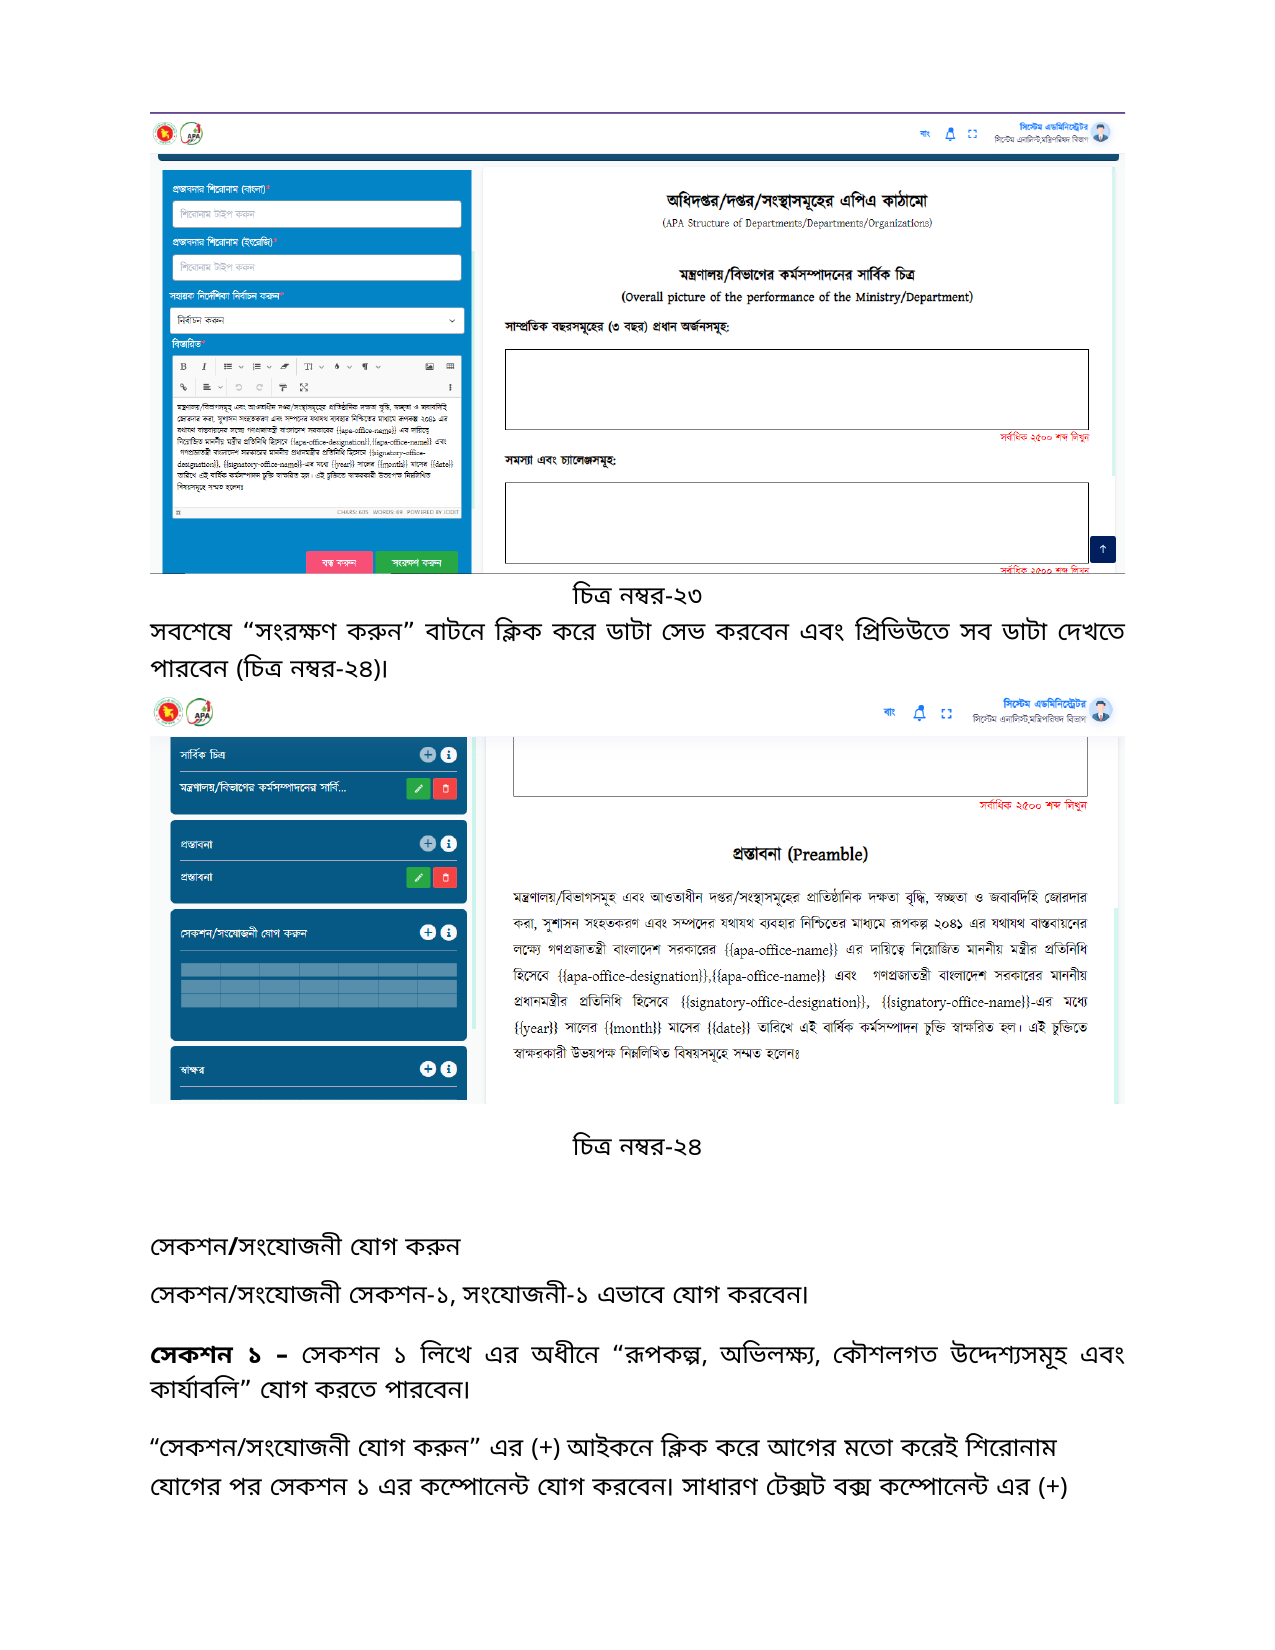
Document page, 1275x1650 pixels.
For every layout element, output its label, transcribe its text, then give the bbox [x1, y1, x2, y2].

text চিত্র নম্বর-২৪ [150, 1128, 1125, 1163]
text চিত্র নম্বর-২৩ [150, 578, 1125, 612]
picture [174, 187, 185, 191]
text সবশেষে “সংরক্ষণ করুন” বাটনে ক্লিক করে ডাটা সেভ করবেন এবং প্রিভিউতে সব ডাটা দেখতে পারবেন (চিত্র নম্বর-২৪)। [150, 617, 1125, 685]
picture [150, 690, 1125, 1104]
picture [171, 308, 464, 333]
picture [174, 240, 185, 244]
picture [150, 112, 1125, 574]
picture [173, 201, 461, 227]
text সেকশন/সংযোজনী সেকশন-১, সংযোজনী-১ এভাবে যোগ করবেন। [150, 1277, 1125, 1311]
picture [209, 292, 220, 297]
picture [211, 186, 218, 192]
picture [173, 255, 461, 280]
subtitle সেকশন/সংযোজনী যোগ করুন [150, 1229, 1125, 1263]
text সেকশন ১ – সেকশন ১ লিখে এর অধীনে “রূপকল্প, অভিলক্ষ্য, কৌশলগত উদ্দেশ্যসমূহ এবং কার্যাবলি” যোগ করতে পারবেন। [150, 1337, 1125, 1404]
picture [376, 552, 457, 574]
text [150, 1429, 1125, 1503]
picture [173, 356, 461, 518]
picture [307, 552, 372, 574]
picture [211, 239, 218, 245]
